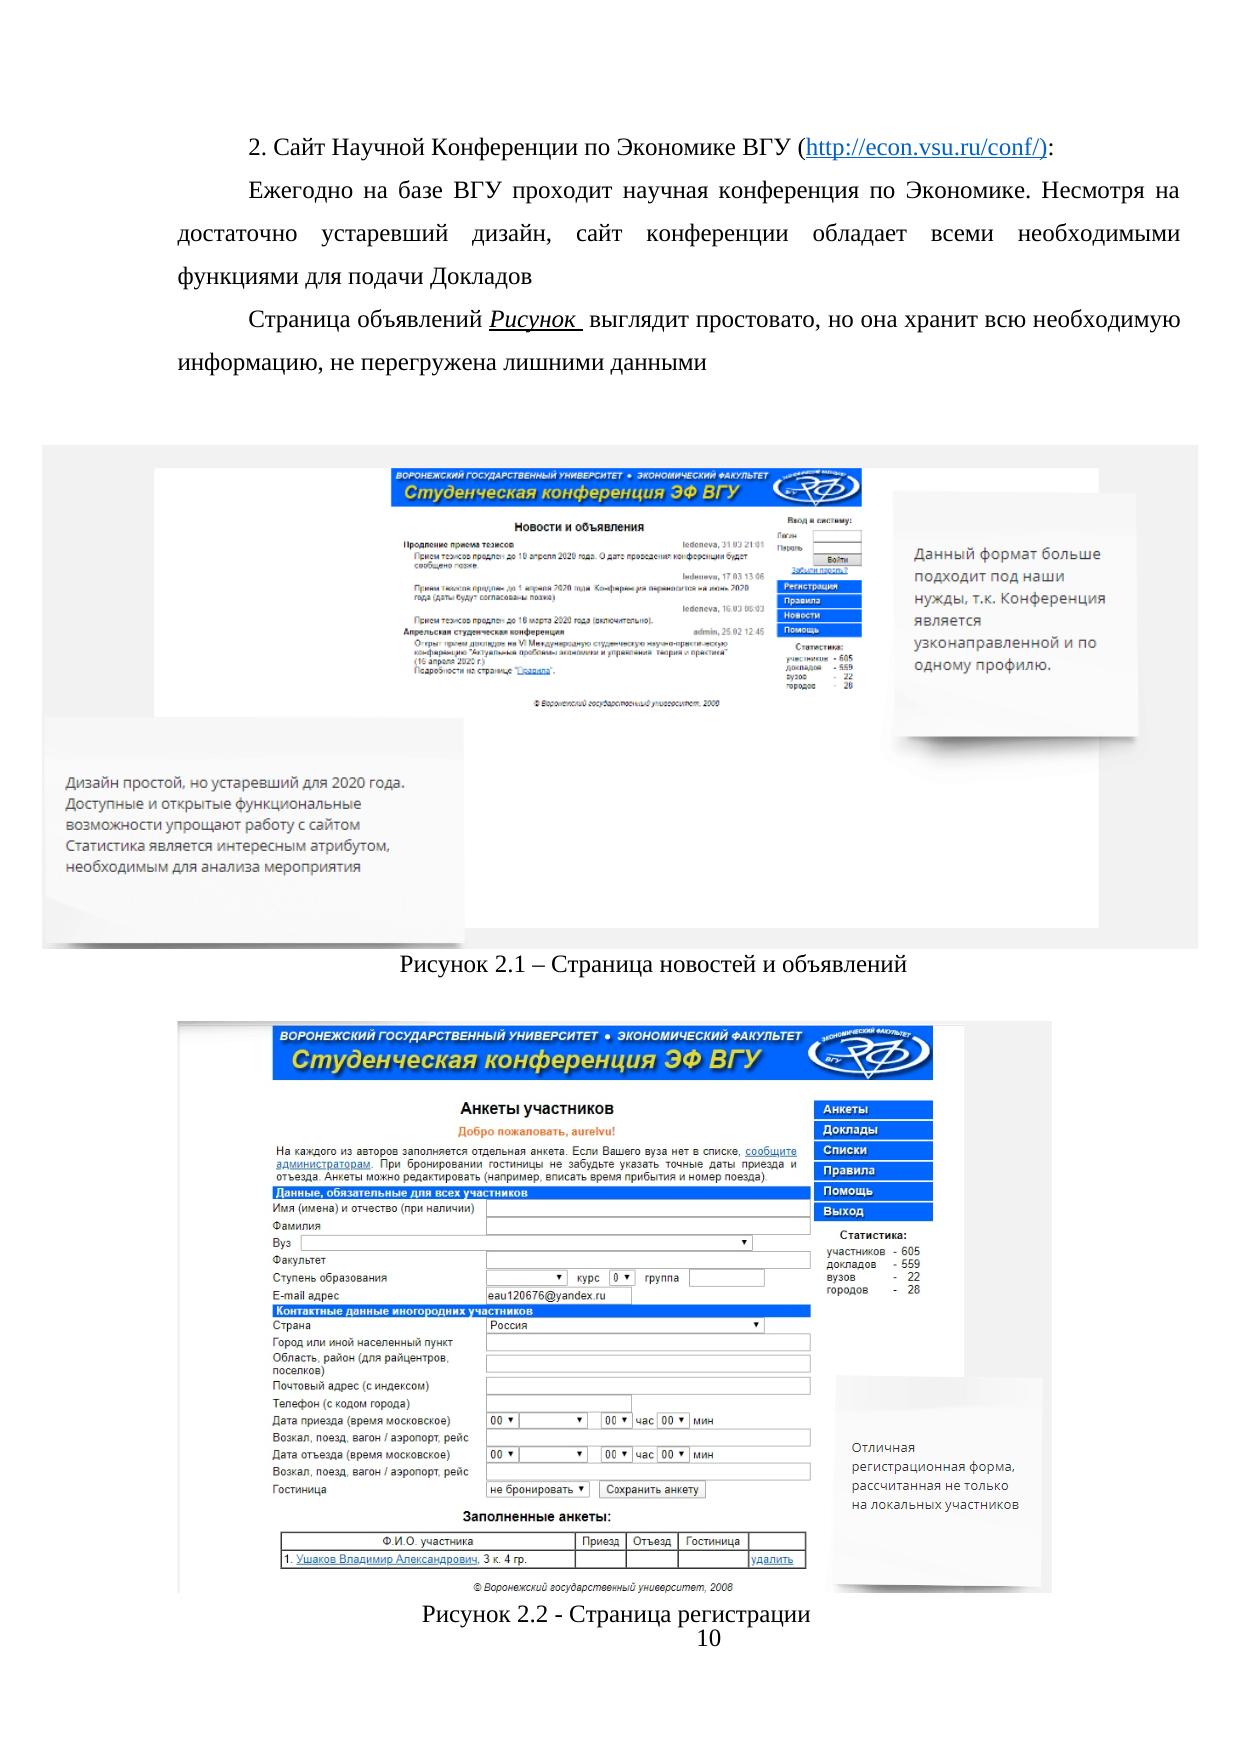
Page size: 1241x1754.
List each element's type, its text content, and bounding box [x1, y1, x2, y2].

picture [42, 445, 1199, 949]
picture [177, 1021, 1053, 1593]
text 2. Сайт Научной Конференции по Экономике ВГУ (http://econ.vsu.ru/conf/): [177, 132, 1181, 161]
text Ежегодно на базе ВГУ проходит научная конференция по Экономике. Несмотря на достаточно устаревший дизайн, сайт конференции обладает всеми необходимыми функциями для подачи Докладов [177, 175, 1181, 290]
text Страница объявлений рисунке 2.1 выглядит простовато, но она хранит всю необходимую информацию, не перегружена лишними данными [177, 304, 1181, 376]
